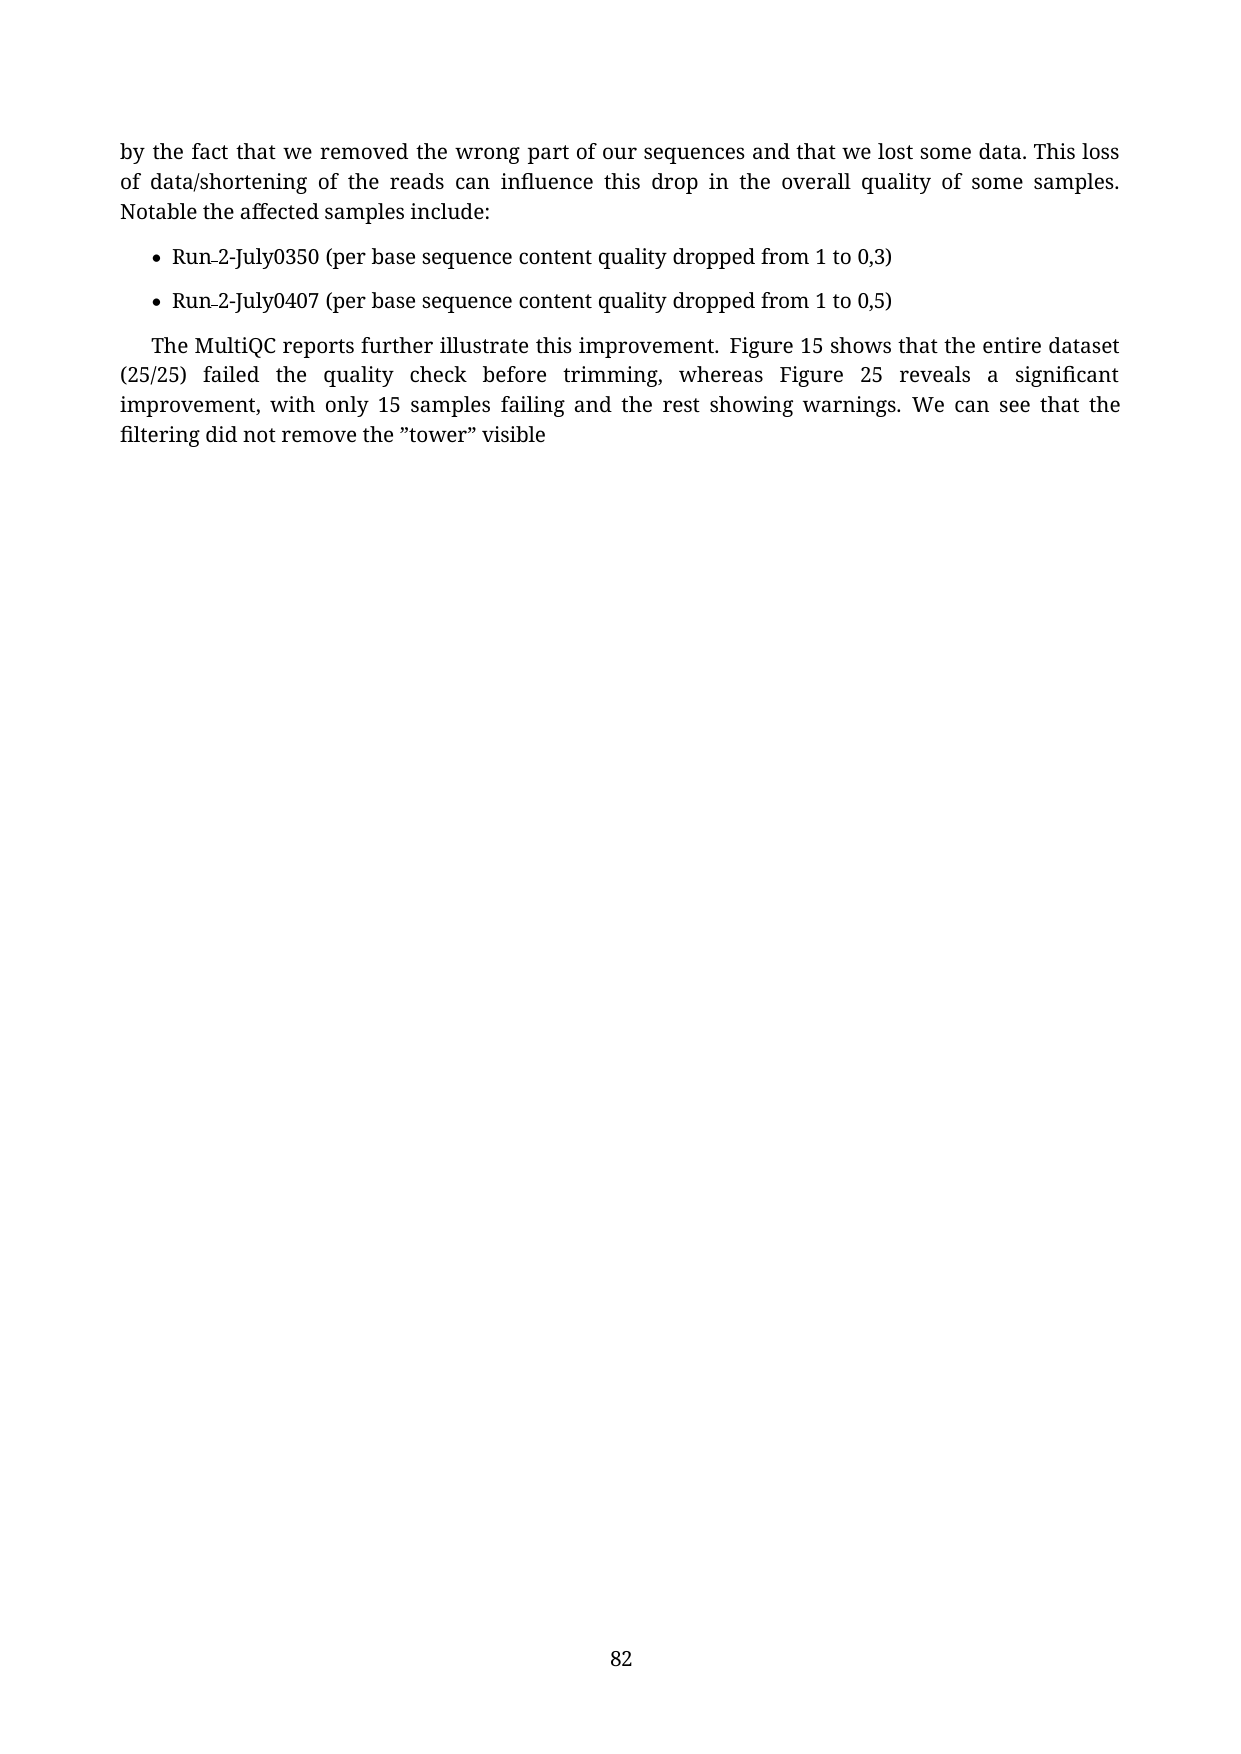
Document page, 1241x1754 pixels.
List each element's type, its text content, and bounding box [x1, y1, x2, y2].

list Run 2-July0407 (per base sequence content quality dropped from 1 to 0,5) [151, 286, 1240, 315]
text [120, 137, 1121, 226]
text The MultiQC reports further illustrate this improvement. Figure 15 shows that the entire dataset (25/25) failed the quality check before trimming, whereas Figure 25 reveals a significant improvement, with only 15 samples failing and the rest showing warnings. We can see that the filtering did not remove the ”tower” visible [120, 331, 1121, 449]
list Run 2-July0350 (per base sequence content quality dropped from 1 to 0,3) [151, 242, 1240, 271]
